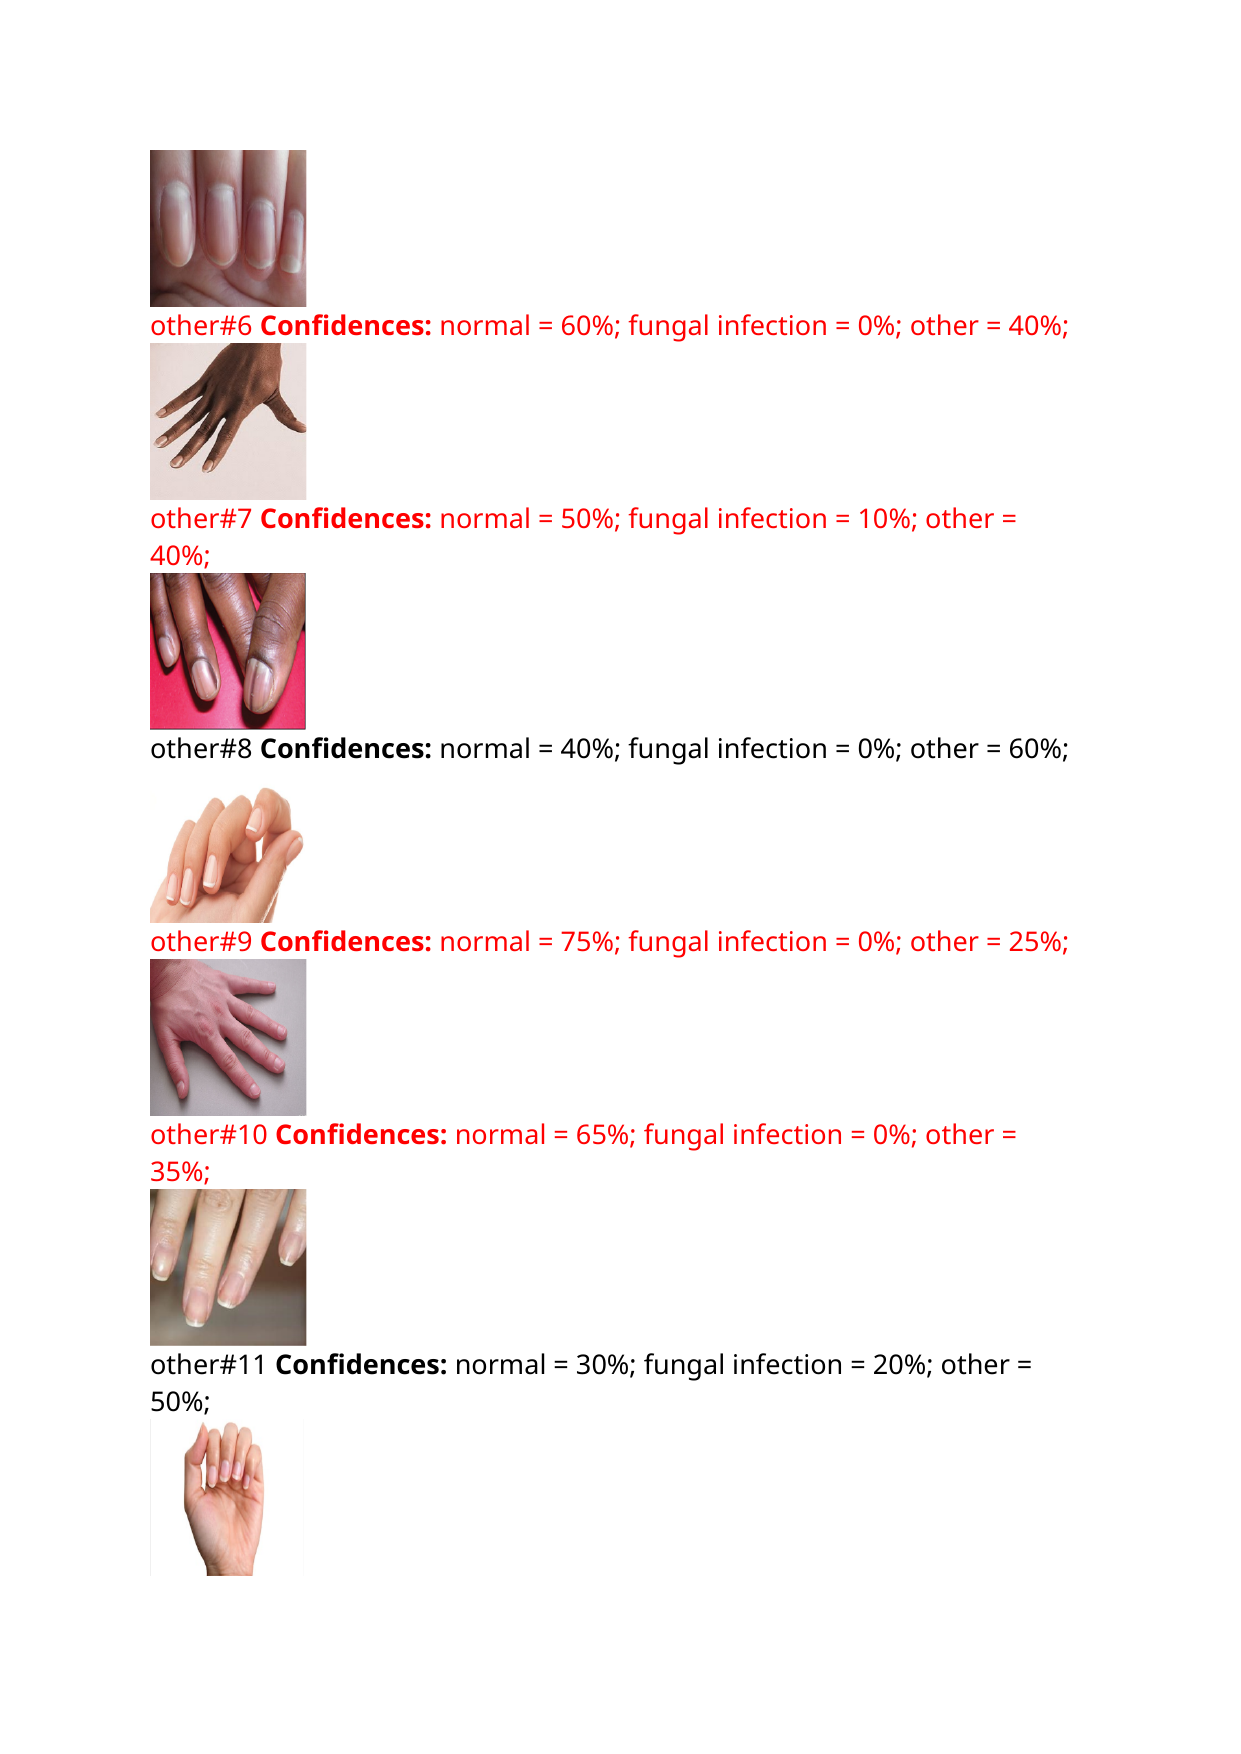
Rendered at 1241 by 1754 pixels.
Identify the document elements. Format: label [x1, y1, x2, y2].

picture [150, 1189, 307, 1346]
text [150, 150, 1090, 1576]
picture [150, 766, 307, 923]
picture [150, 959, 307, 1116]
picture [150, 573, 307, 730]
picture [150, 343, 307, 500]
picture [150, 1419, 307, 1576]
picture [150, 150, 307, 307]
